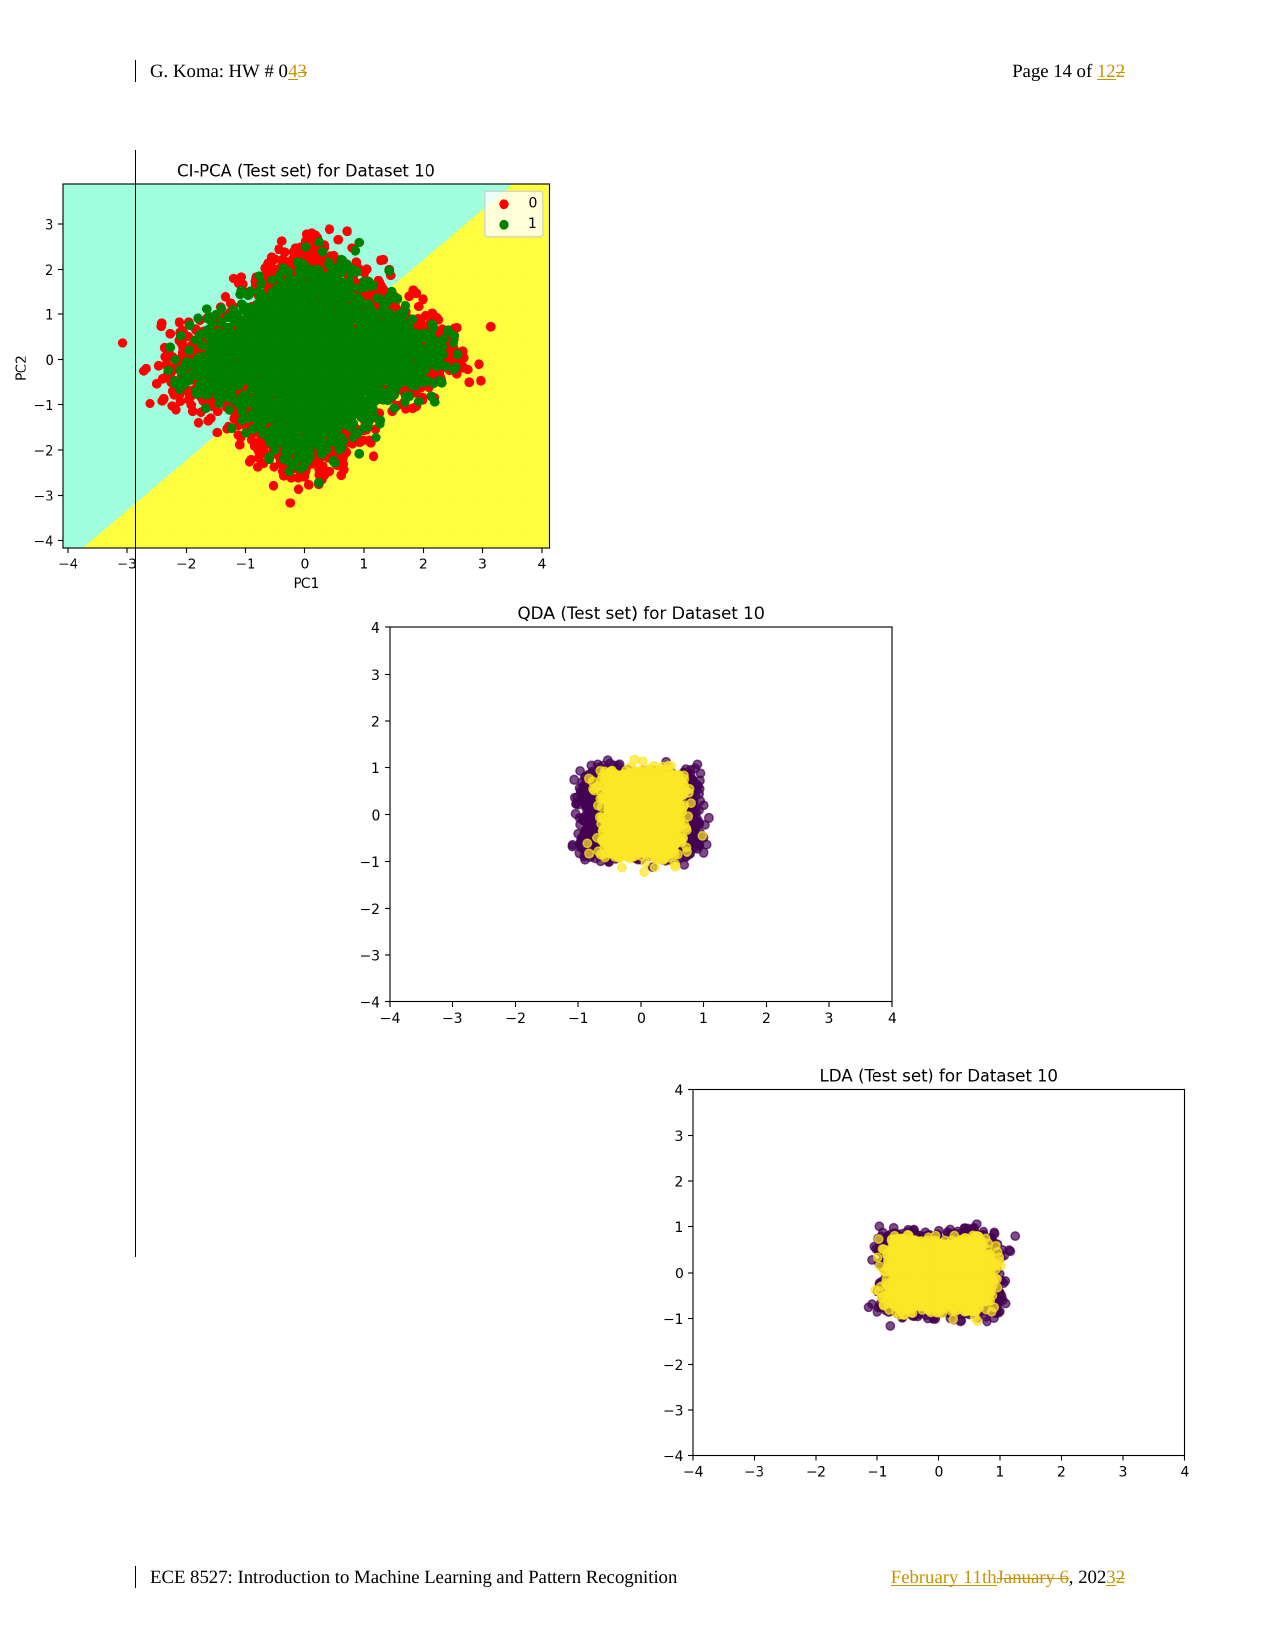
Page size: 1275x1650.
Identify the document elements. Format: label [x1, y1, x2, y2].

picture [341, 594, 924, 1040]
picture [0, 150, 135, 592]
picture [650, 1051, 1207, 1498]
picture [136, 150, 600, 592]
